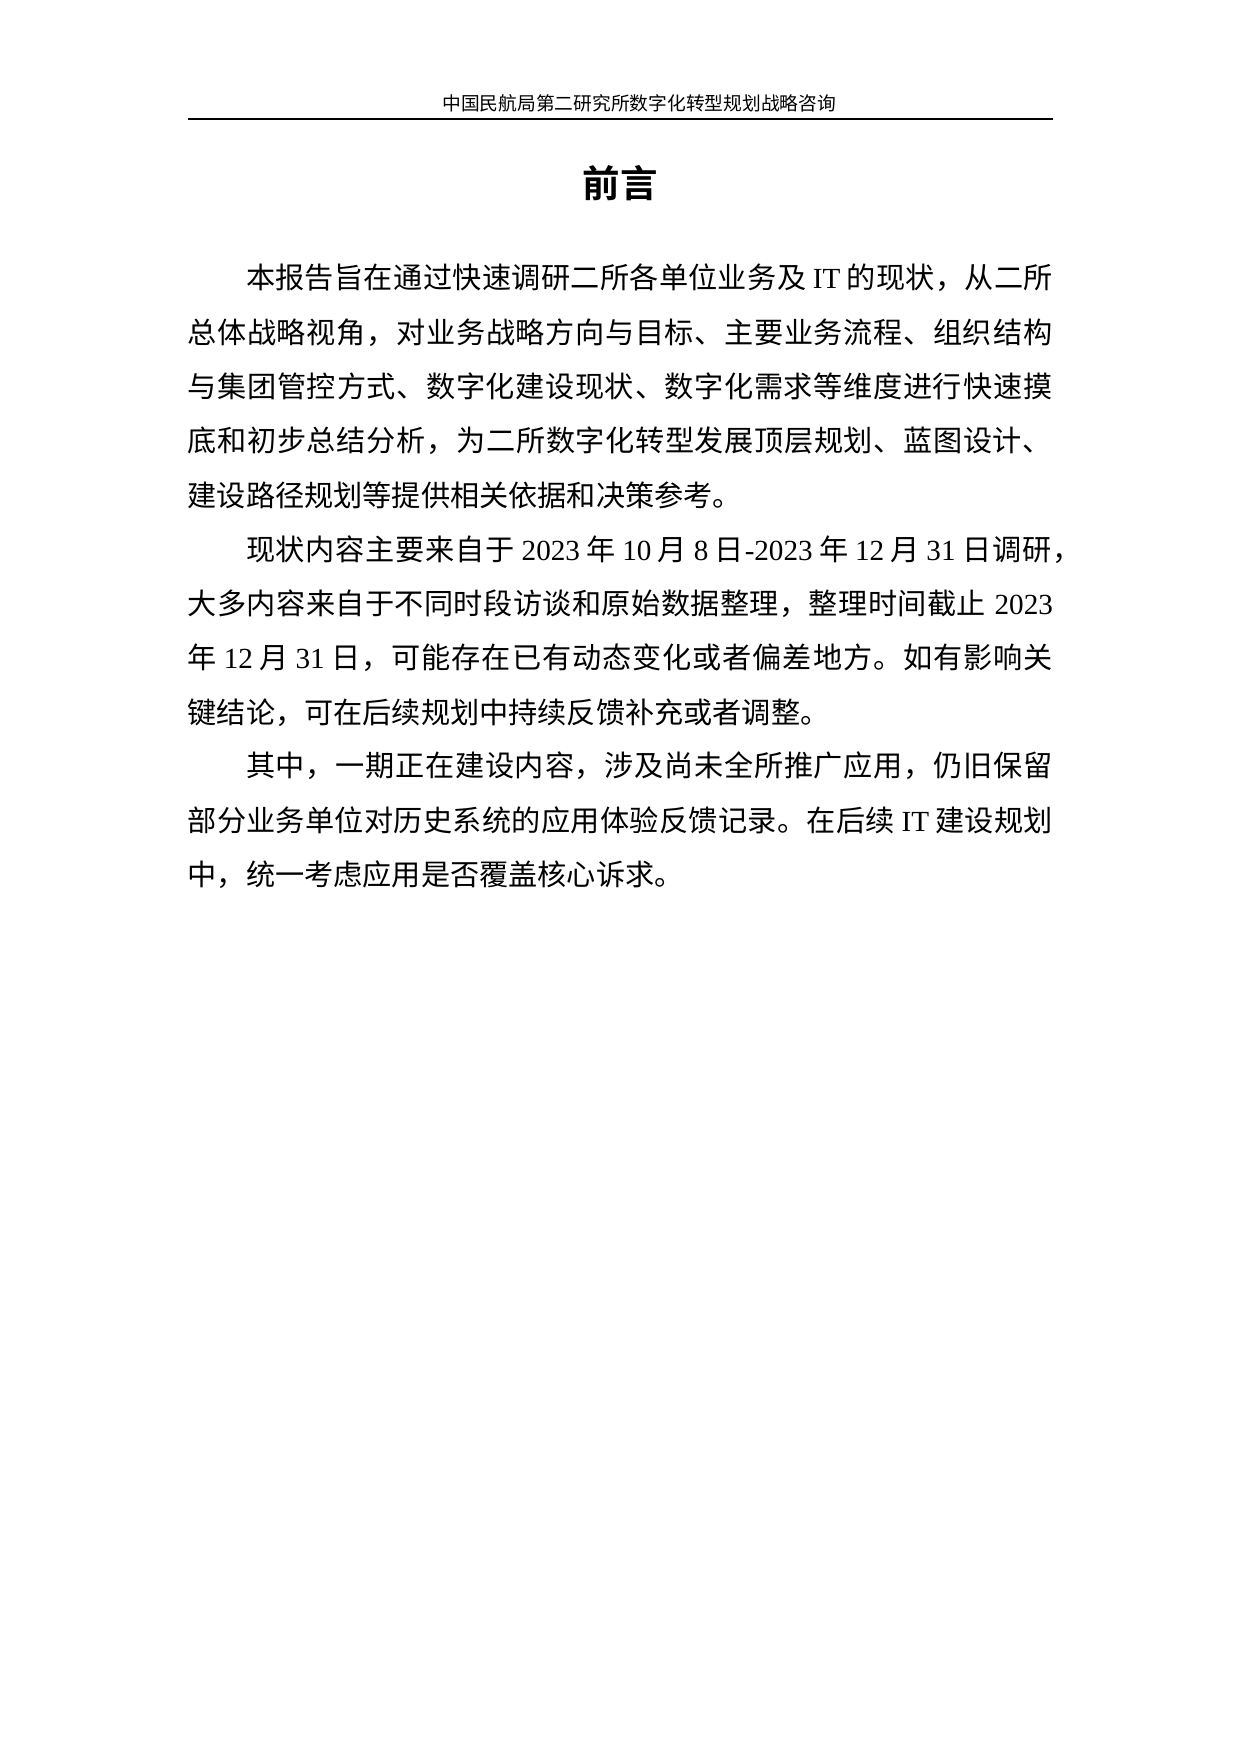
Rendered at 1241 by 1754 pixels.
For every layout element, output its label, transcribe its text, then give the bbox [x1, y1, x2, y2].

text 其中，一期正在建设内容，涉及尚未全所推广应用，仍旧保留部分业务单位对历史系统的应用体验反馈记录。在后续IT建设规划中，统一考虑应用是否覆盖核心诉求。 [187, 742, 1053, 896]
text 本报告旨在通过快速调研二所各单位业务及IT的现状，从二所总体战略视角，对业务战略方向与目标、主要业务流程、组织结构与集团管控方式、数字化建设现状、数字化需求等维度进行快速摸底和初步总结分析，为二所数字化转型发展顶层规划、蓝图设计、建设路径规划等提供相关依据和决策参考。 [187, 253, 1053, 516]
subtitle 前言 [187, 136, 1053, 226]
text 现状内容主要来自于2023年10月8日-2023年12月31日调研，大多内容来自于不同时段访谈和原始数据整理，整理时间截止2023年12月31日，可能存在已有动态变化或者偏差地方。如有影响关键结论，可在后续规划中持续反馈补充或者调整。 [187, 525, 1053, 733]
